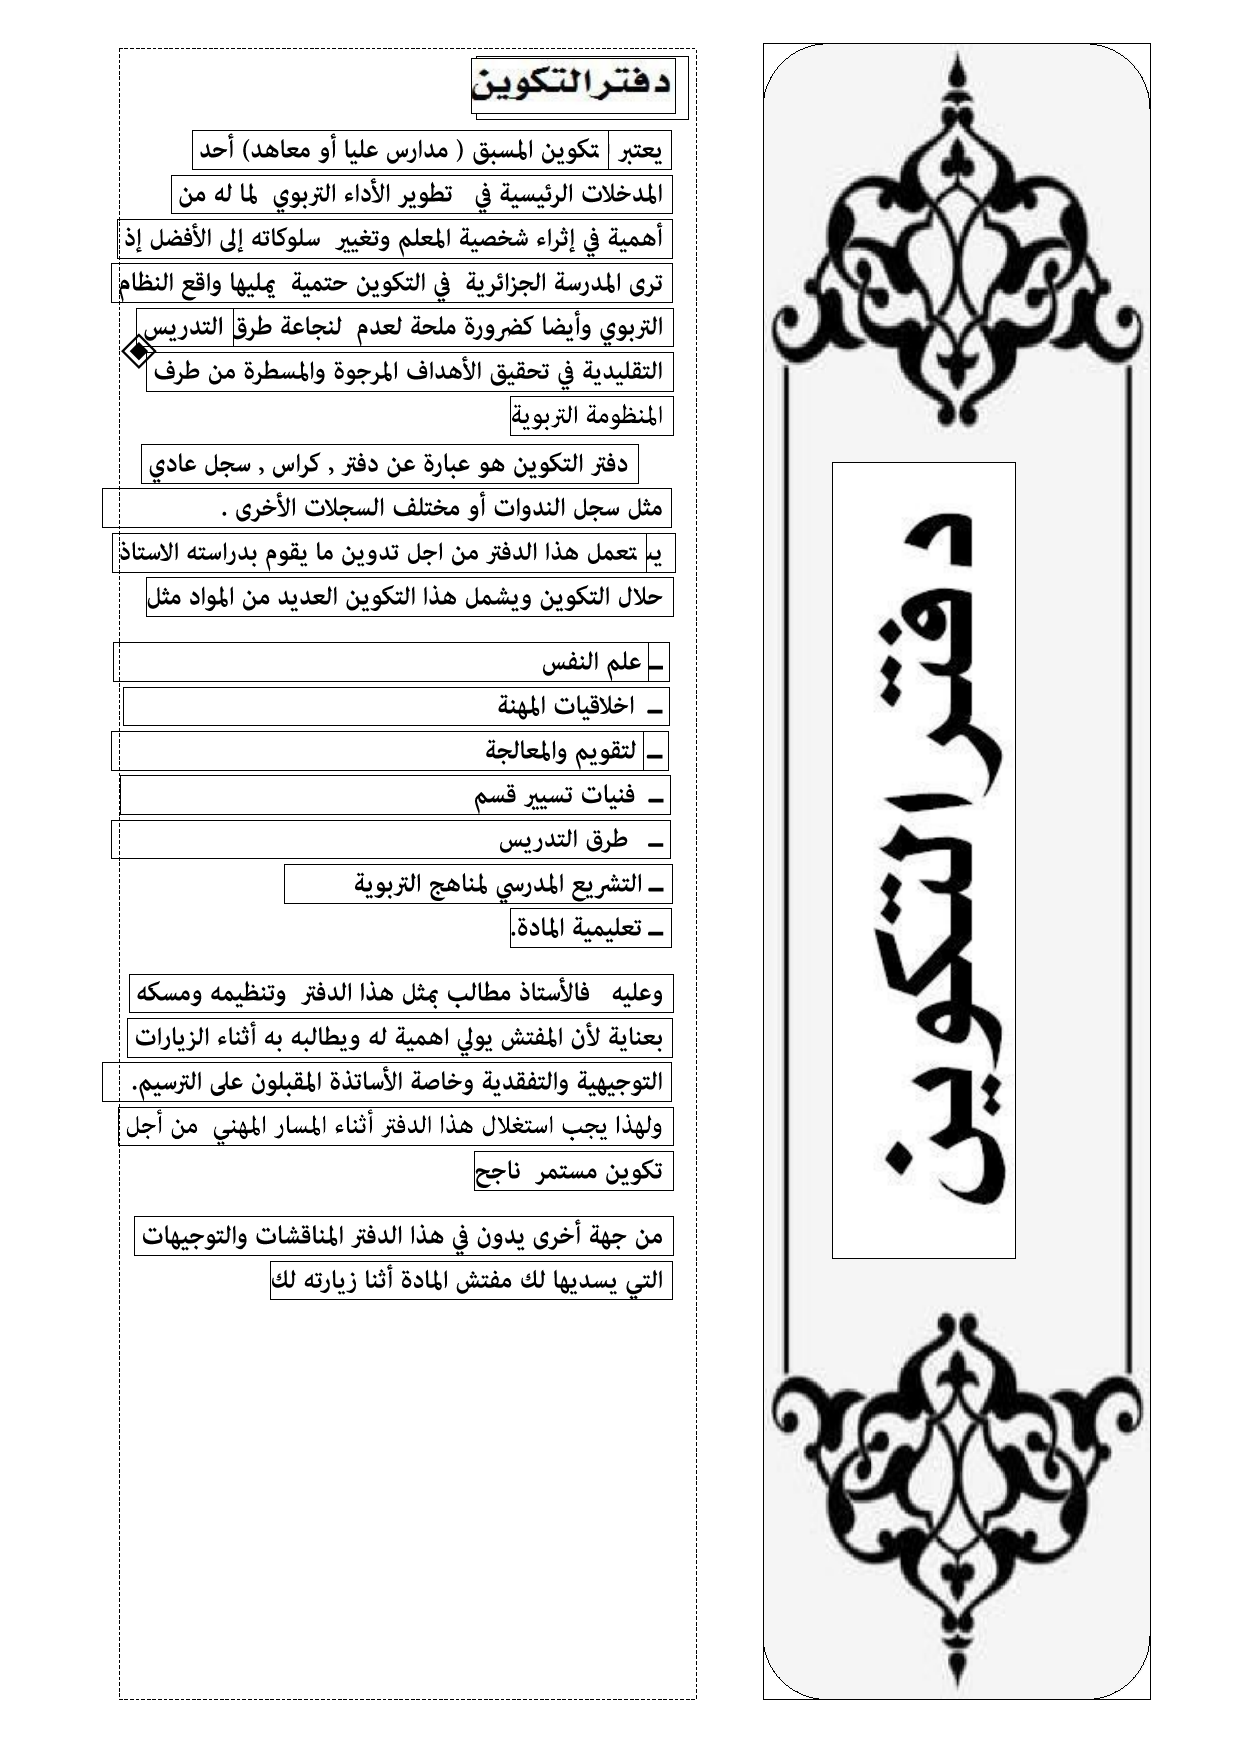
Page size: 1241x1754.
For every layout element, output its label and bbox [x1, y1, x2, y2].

picture [511, 909, 671, 947]
picture [649, 643, 669, 681]
picture [647, 534, 675, 572]
picture [112, 732, 643, 770]
picture [103, 1063, 671, 1101]
picture [475, 1152, 673, 1190]
picture [135, 1217, 673, 1255]
picture [511, 397, 673, 435]
picture [644, 732, 668, 770]
picture [472, 59, 675, 113]
picture [114, 643, 648, 681]
picture [121, 776, 670, 814]
picture [142, 445, 638, 483]
picture [147, 578, 673, 616]
picture [103, 489, 671, 527]
picture [234, 309, 673, 346]
picture [112, 264, 672, 302]
picture [113, 534, 646, 572]
picture [172, 176, 672, 213]
picture [764, 44, 1150, 1699]
picture [137, 337, 148, 346]
picture [147, 353, 673, 391]
picture [119, 1108, 673, 1145]
picture [124, 688, 669, 725]
picture [130, 975, 673, 1012]
picture [118, 220, 672, 258]
picture [112, 821, 670, 858]
picture [285, 865, 672, 903]
picture [609, 131, 671, 169]
picture [193, 131, 608, 169]
picture [137, 309, 233, 346]
picture [128, 1019, 672, 1057]
picture [271, 1262, 672, 1299]
picture [477, 57, 688, 119]
